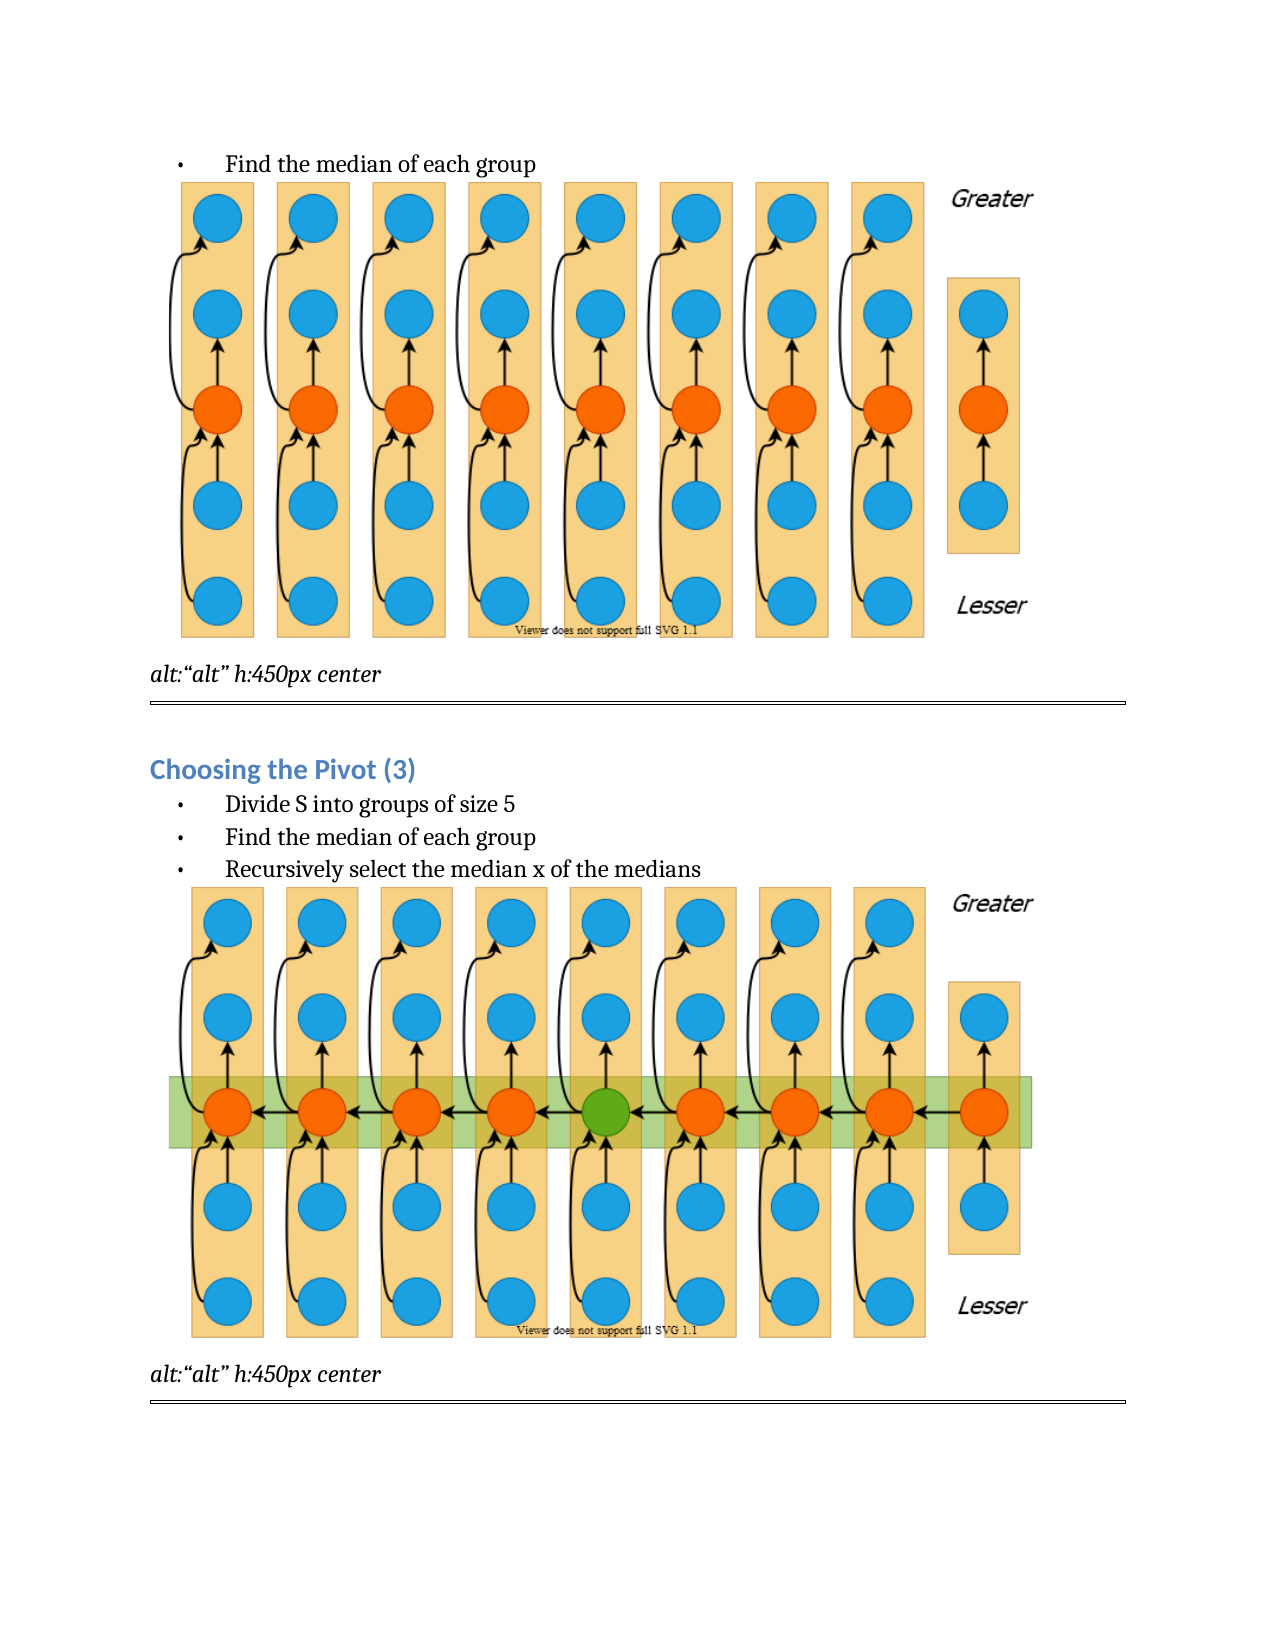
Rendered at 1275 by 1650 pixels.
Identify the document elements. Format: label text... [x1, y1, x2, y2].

text alt:“alt” h:450px center [150, 660, 1125, 689]
picture [168, 182, 1044, 639]
list Divide S into groups of size 5 [175, 790, 1125, 819]
list Find the median of each group [175, 150, 1125, 179]
list Find the median of each group [175, 823, 1125, 851]
picture [168, 887, 1044, 1339]
text alt:“alt” h:450px center [150, 1359, 1125, 1388]
subtitle Choosing the Pivot (3) [150, 751, 1125, 786]
list Recursively select the median x of the medians [175, 855, 1125, 884]
